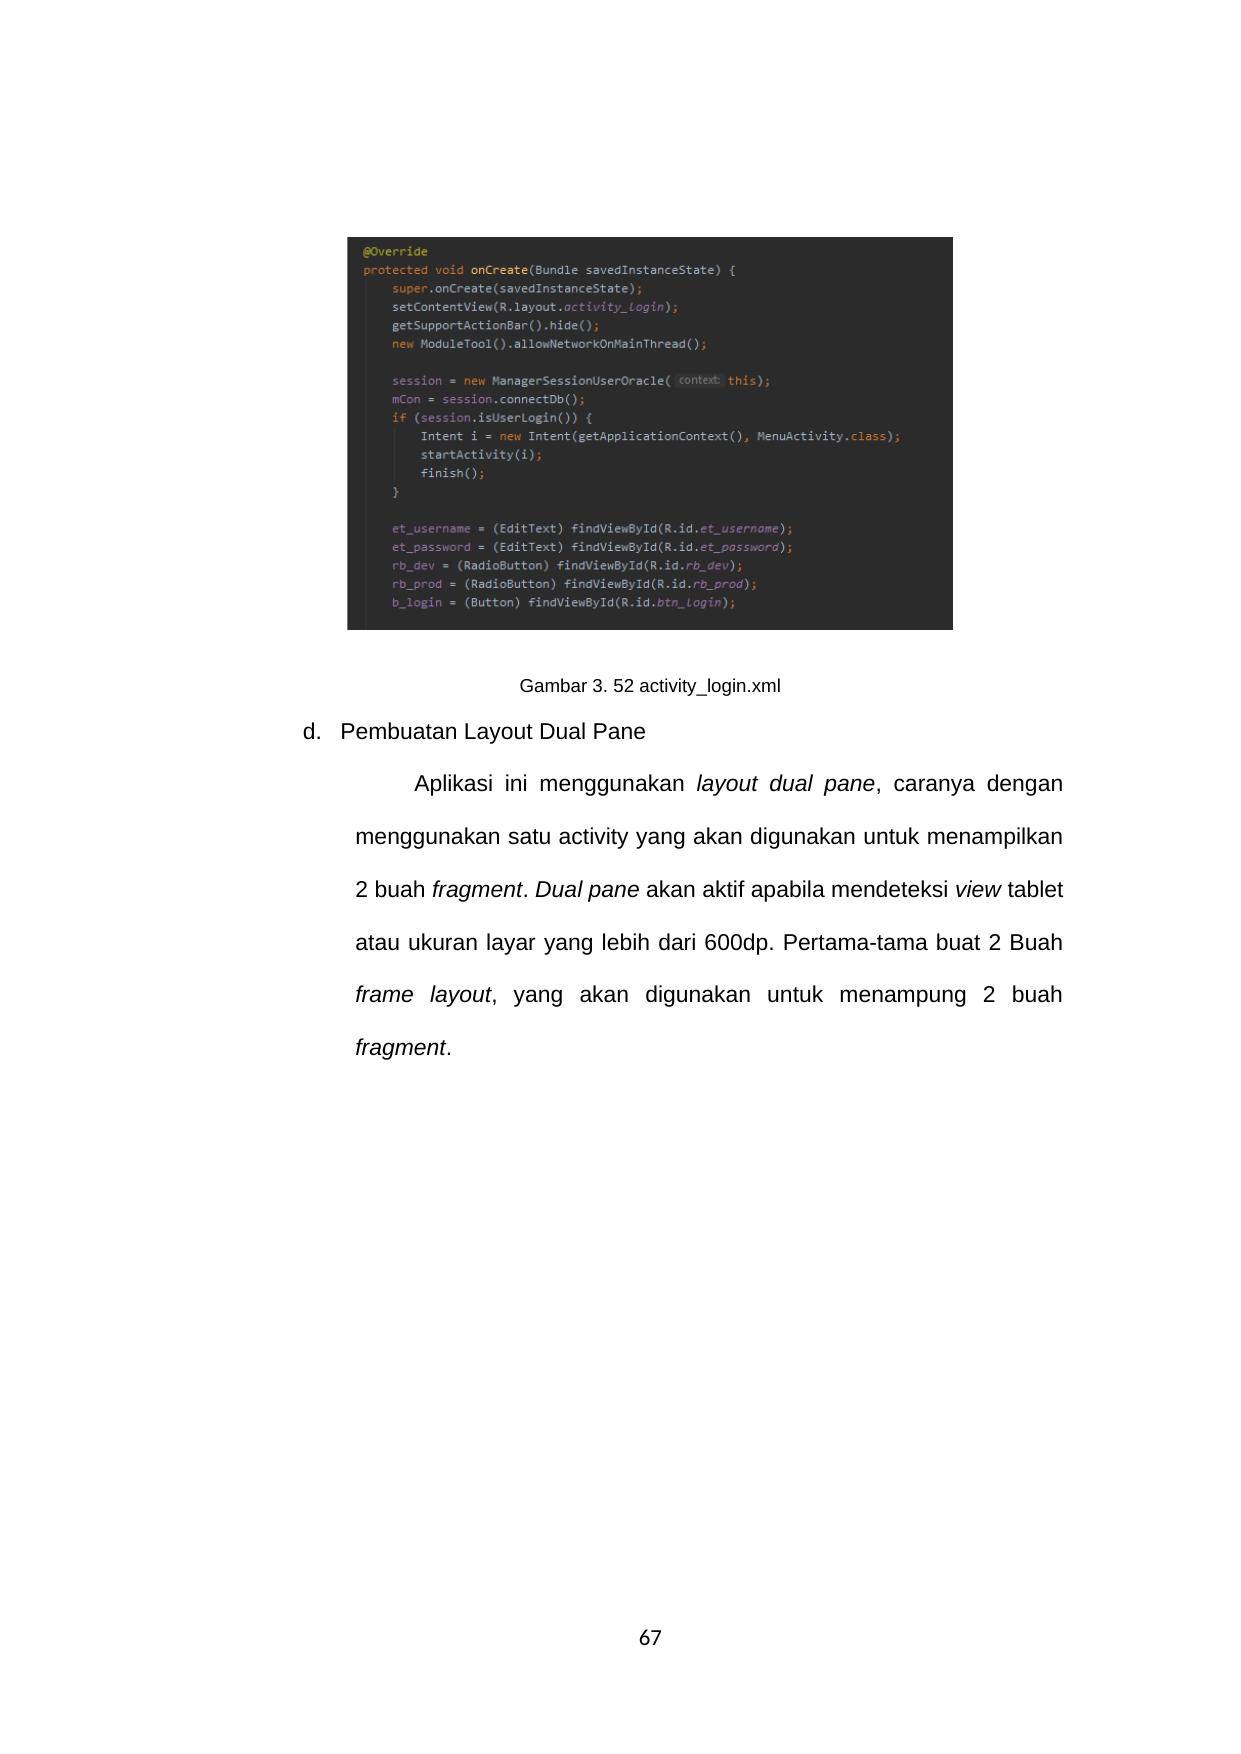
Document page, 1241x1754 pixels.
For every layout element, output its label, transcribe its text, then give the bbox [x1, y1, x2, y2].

picture [347, 237, 953, 630]
list Pembuatan Layout Dual Pane [303, 718, 1063, 744]
text Gambar 3. 52 activity_login.xml [237, 674, 1063, 696]
text Aplikasi ini menggunakan layout dual pane, caranya dengan menggunakan satu activity yang akan digunakan untuk menampilkan 2 buah fragment. Dual pane akan aktif apabila mendeteksi view tablet atau ukuran layar yang lebih dari 600dp. Pertama-tama buat 2 Buah frame layout, yang akan digunakan untuk menampung 2 buah fragment. [355, 770, 1063, 1060]
